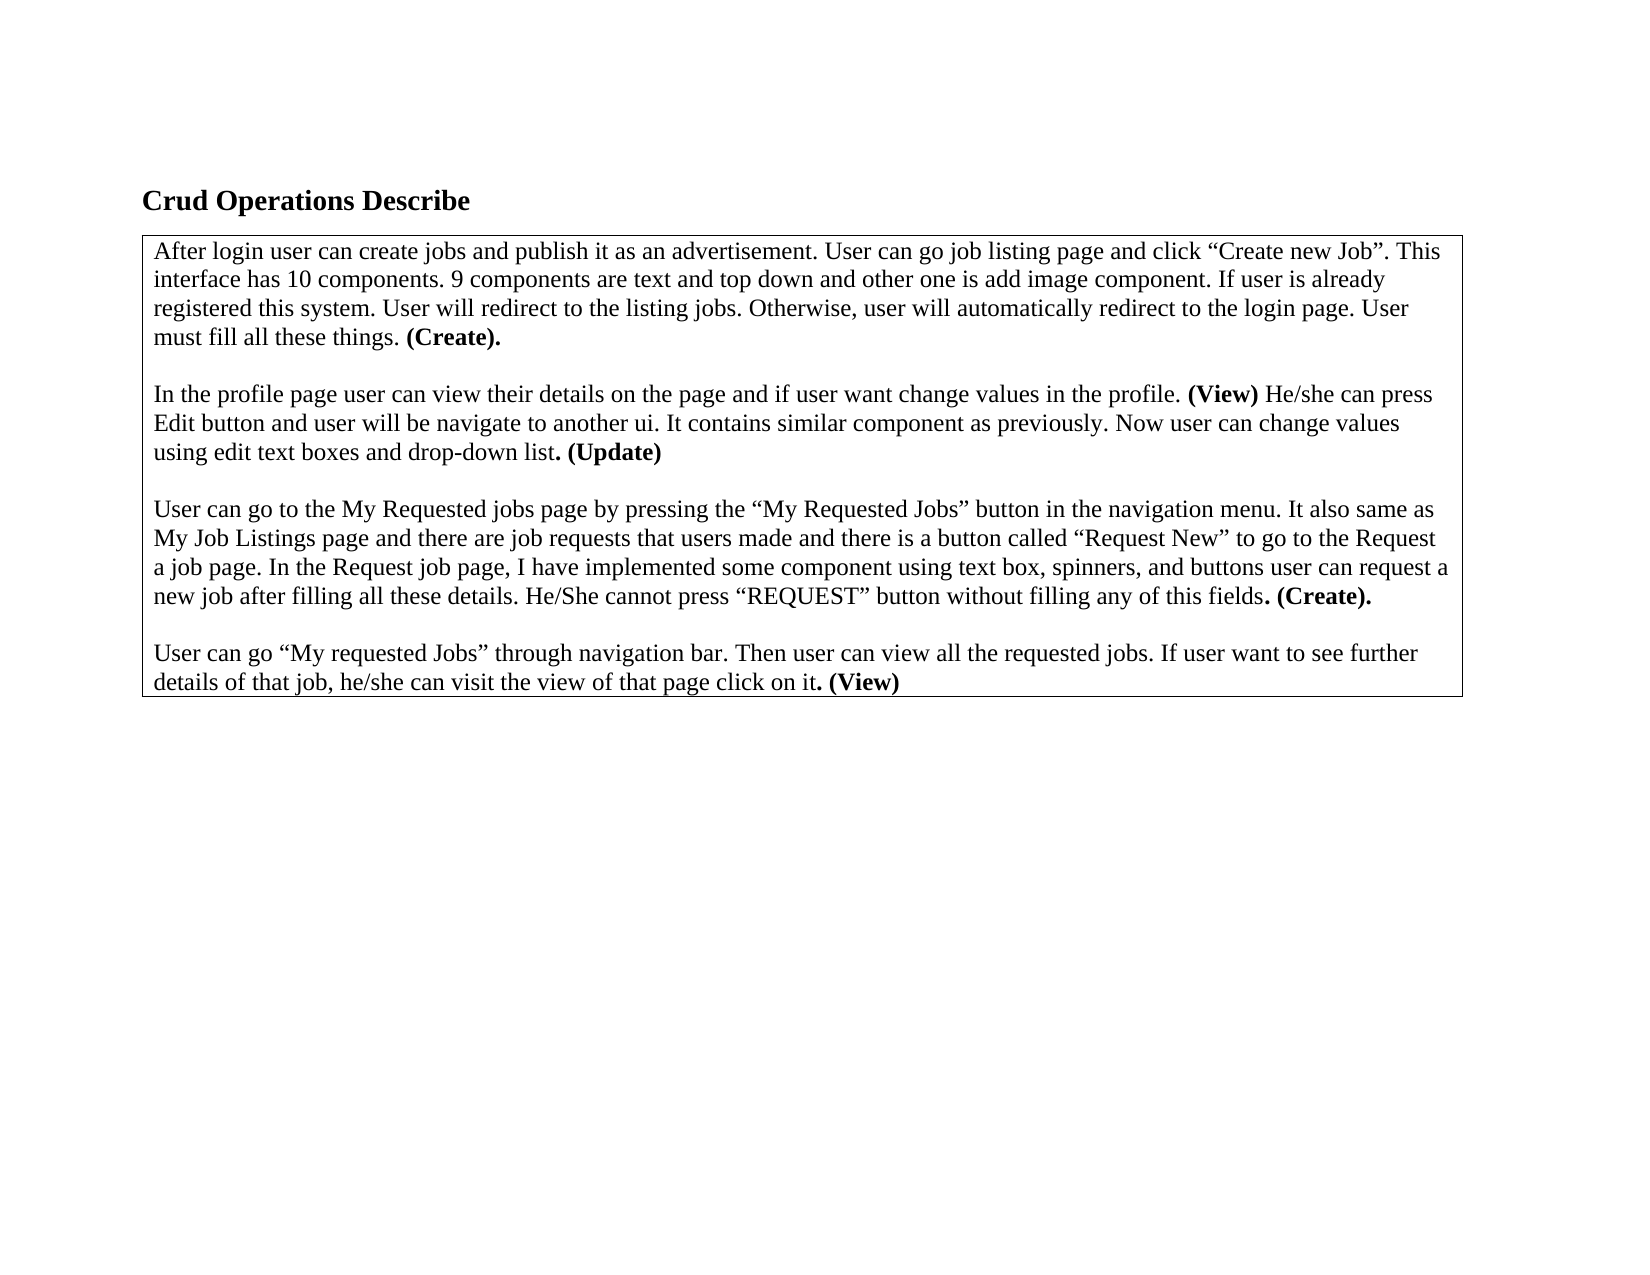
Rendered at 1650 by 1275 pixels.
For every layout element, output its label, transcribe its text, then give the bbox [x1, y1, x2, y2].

table_header After login user can create jobs and publish it as an advertisement. User can go job listing page and click “Create new Job”. This interface has 10 components. 9 components are text and top down and other one is add image component. If user is already registered this system. User will redirect to the listing jobs. Otherwise, user will automatically redirect to the login page. User must fill all these things. (Create). In the profile page user can view their details on the page and if user want change values in the profile. (View) He/she can press Edit button and user will be navigate to another ui. It contains similar component as previously. Now user can change values using edit text boxes and drop-down list. (Update) User can go to the My Requested jobs page by pressing the “My Requested Jobs” button in the navigation menu. It also same as My Job Listings page and there are job requests that users made and there is a button called “Request New” to go to the Request a job page. In the Request job page, I have implemented some component using text box, spinners, and buttons user can request a new job after filling all these details. He/She cannot press “REQUEST” button without filling any of this fields. (Create). User can go “My requested Jobs” through navigation bar. Then user can view all the requested jobs. If user want to see further details of that job, he/she can visit the view of that page click on it. (View) [143, 236, 1462, 696]
text Crud Operations Describe [67, 183, 1537, 217]
